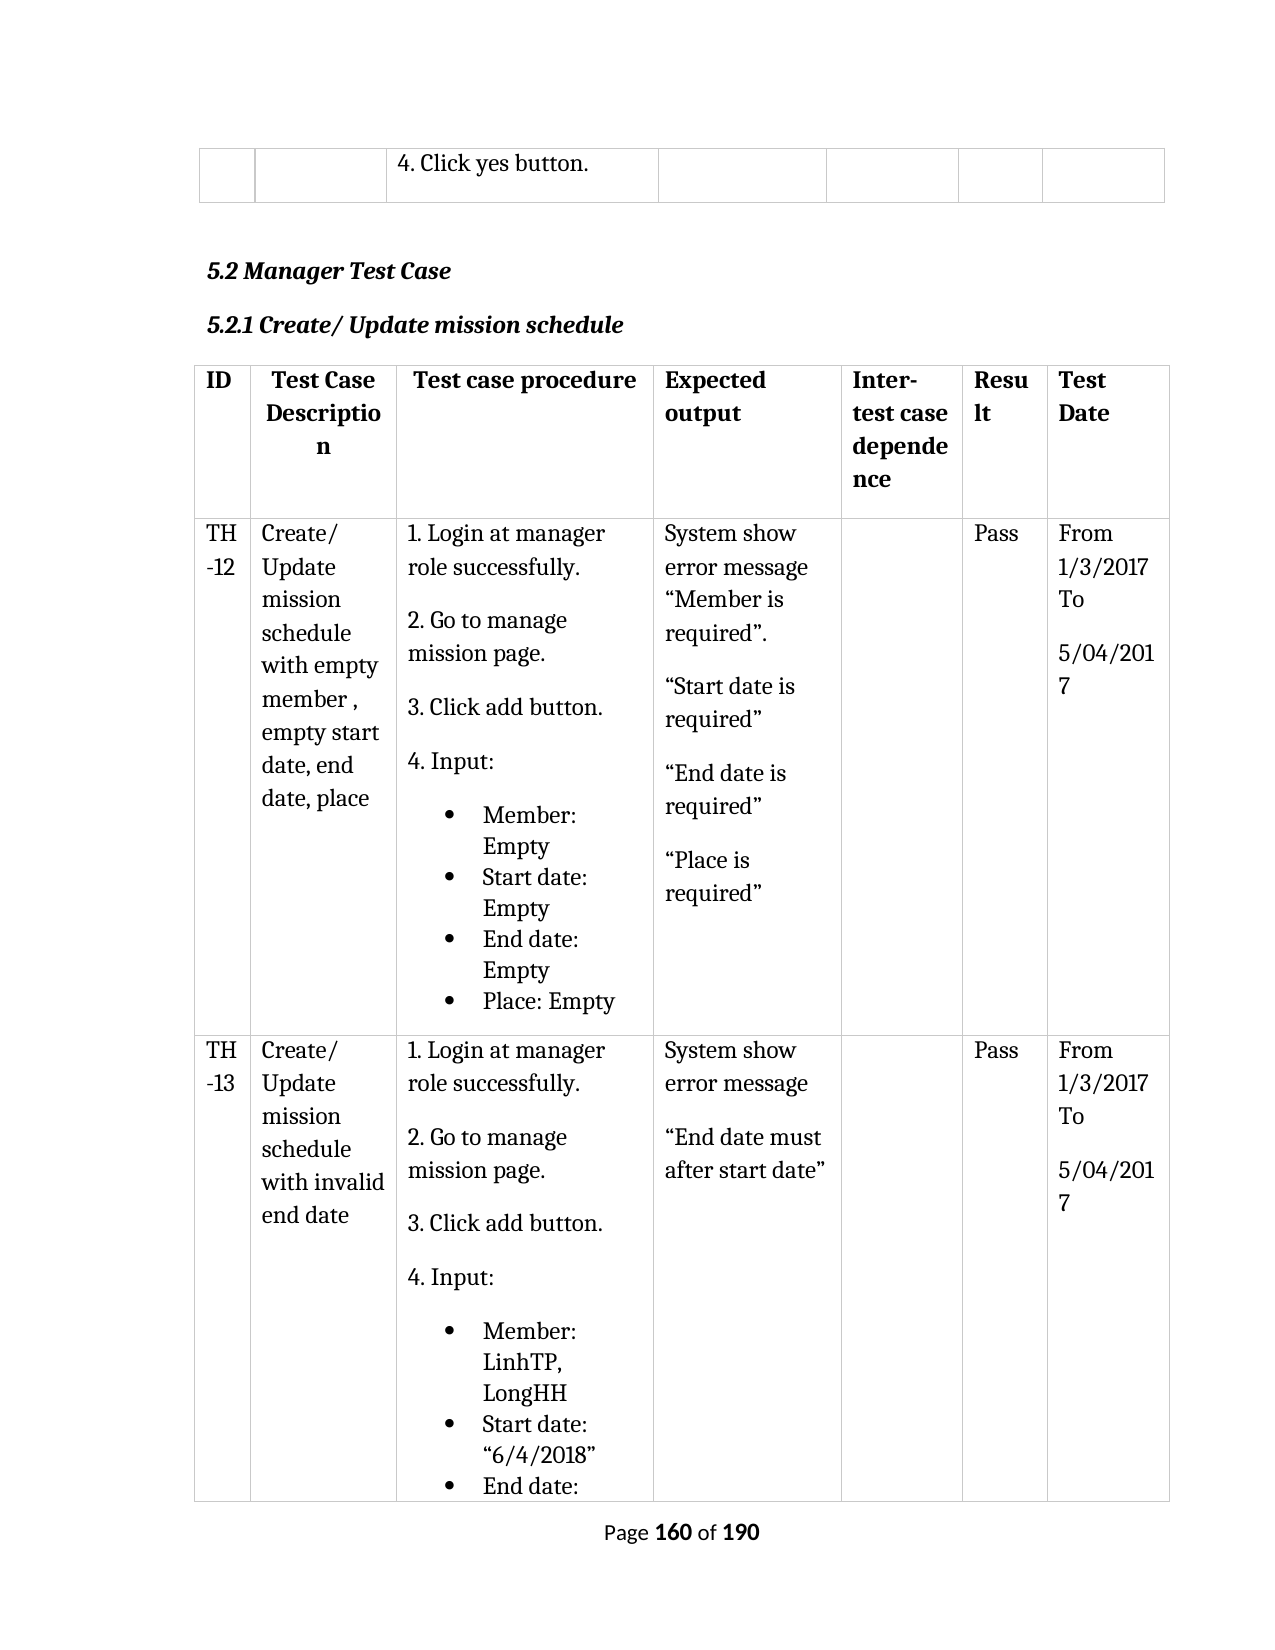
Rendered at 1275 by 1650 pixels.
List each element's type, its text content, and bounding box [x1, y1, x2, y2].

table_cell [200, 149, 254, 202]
text 5.2 Manager Test Case [207, 257, 1157, 286]
text 5.2.1 Create/ Update mission schedule [207, 311, 1157, 340]
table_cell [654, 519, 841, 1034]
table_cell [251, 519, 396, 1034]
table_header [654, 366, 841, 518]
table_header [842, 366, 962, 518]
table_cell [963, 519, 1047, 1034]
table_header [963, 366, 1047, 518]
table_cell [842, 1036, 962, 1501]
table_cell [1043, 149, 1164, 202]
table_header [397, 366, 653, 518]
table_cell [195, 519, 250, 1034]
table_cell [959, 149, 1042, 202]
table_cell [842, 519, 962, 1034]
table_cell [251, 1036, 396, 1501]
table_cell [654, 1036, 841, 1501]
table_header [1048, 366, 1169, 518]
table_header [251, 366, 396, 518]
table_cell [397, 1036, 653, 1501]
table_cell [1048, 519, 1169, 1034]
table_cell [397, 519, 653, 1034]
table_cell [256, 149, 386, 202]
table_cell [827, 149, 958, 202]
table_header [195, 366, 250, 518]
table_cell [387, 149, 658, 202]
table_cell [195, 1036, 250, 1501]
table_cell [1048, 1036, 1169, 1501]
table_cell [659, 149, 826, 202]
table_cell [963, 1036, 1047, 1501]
